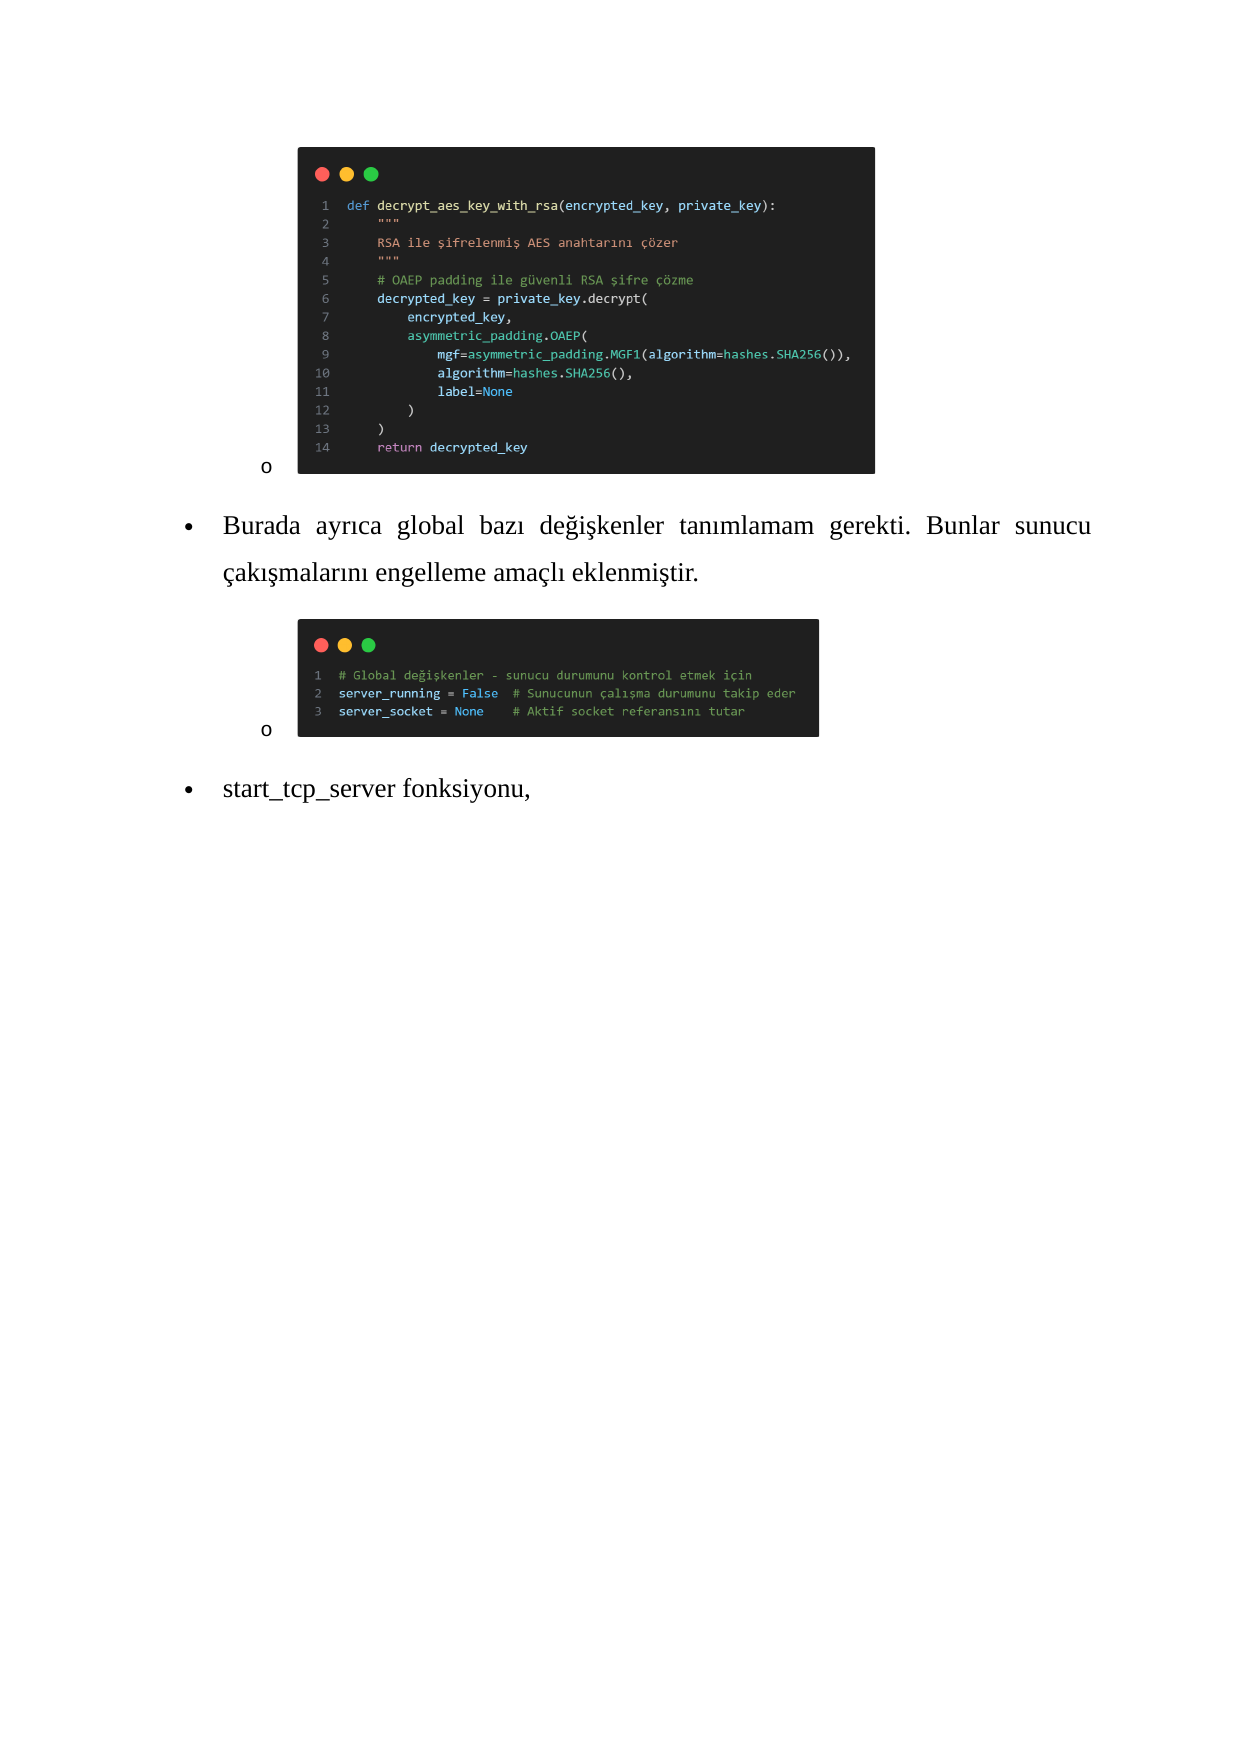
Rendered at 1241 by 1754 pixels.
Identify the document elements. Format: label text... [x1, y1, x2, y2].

picture [297, 619, 820, 737]
picture [297, 147, 876, 474]
list start_tcp_server fonksiyonu, [185, 772, 1093, 803]
list Burada ayrıca global bazı değişkenler tanımlamam gerekti. Bunlar sunucu çakışmalarını engelleme amaçlı eklenmiştir. [185, 509, 1093, 587]
